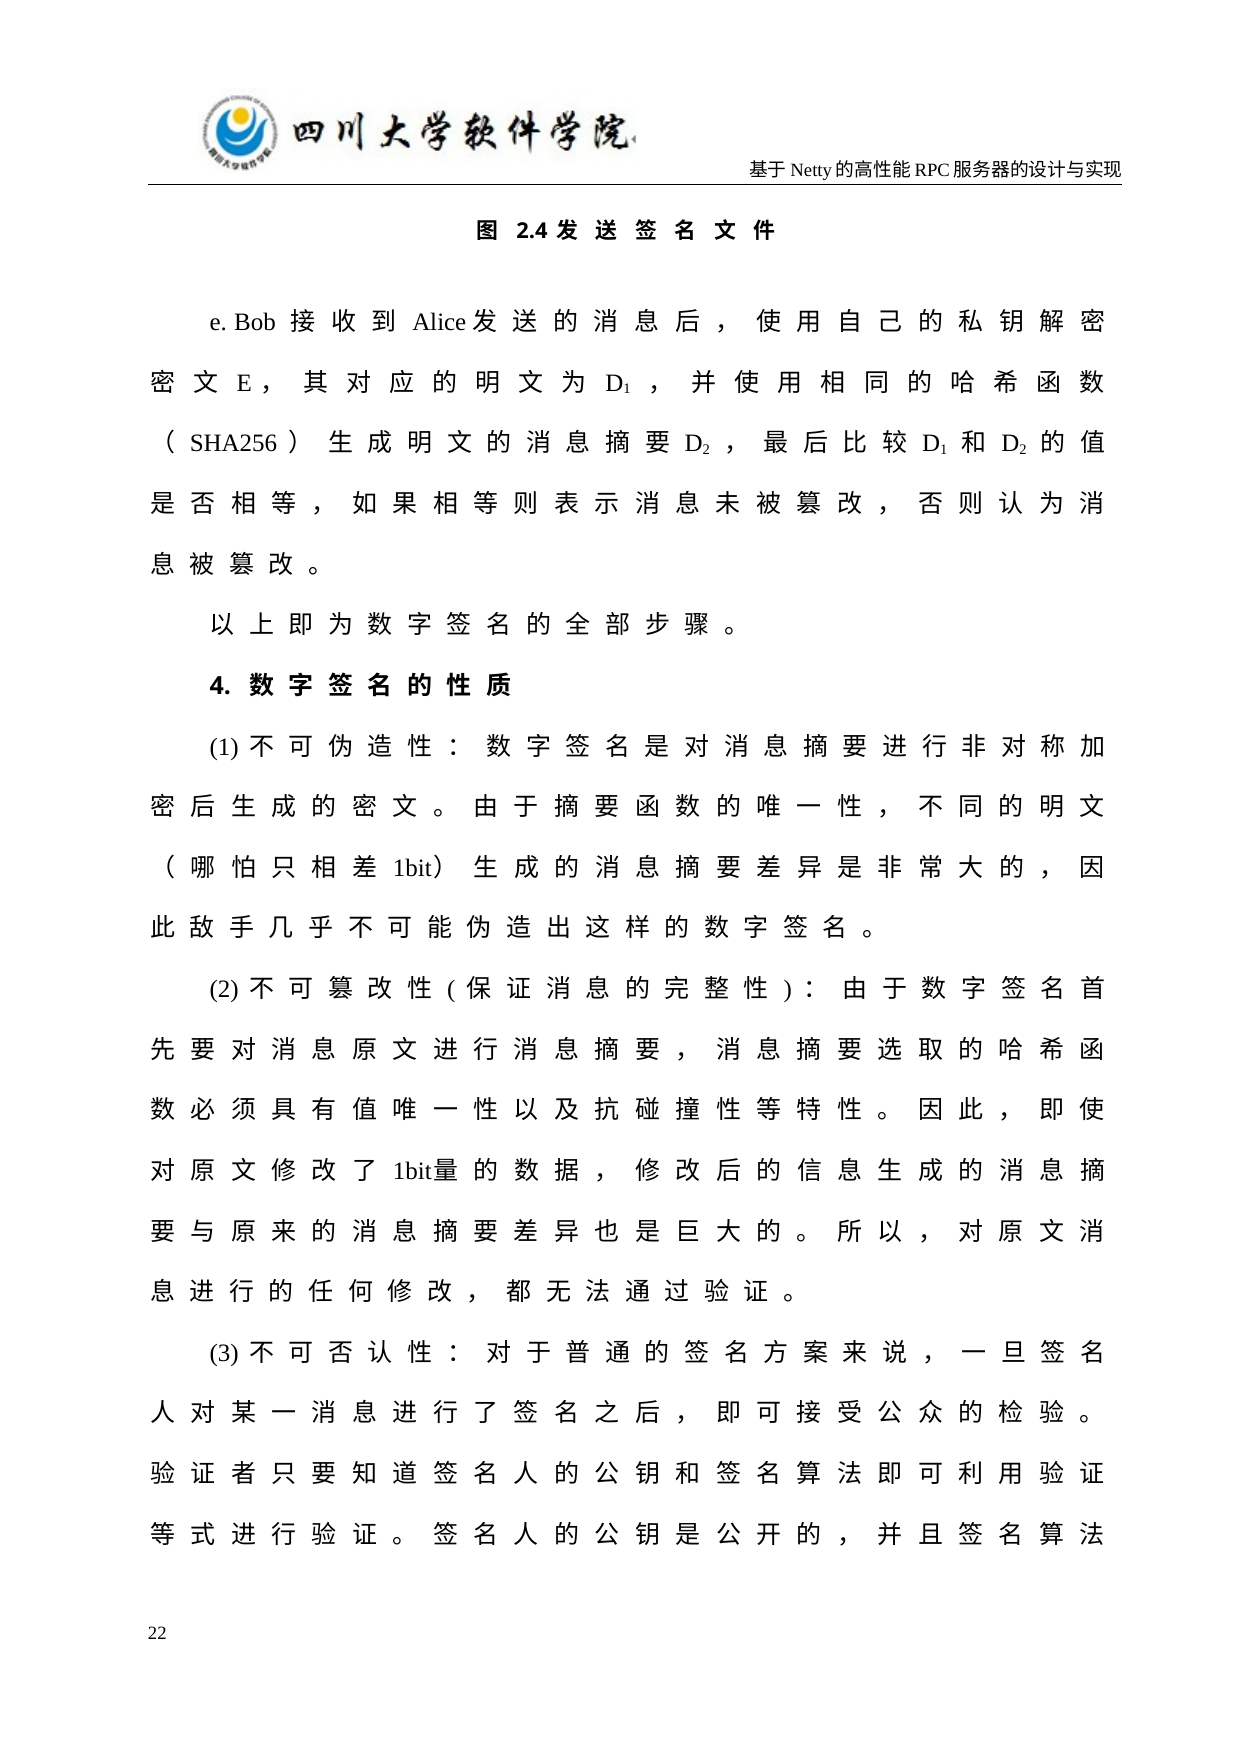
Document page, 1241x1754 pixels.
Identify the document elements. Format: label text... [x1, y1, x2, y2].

text 图2.4 发送签名文件 [150, 198, 1120, 259]
picture [197, 88, 639, 177]
text 以上即为数字签名的全部步骤。 [150, 593, 1120, 653]
text (2) 不可篡改性(保证消息的完整性)：由于数字签名首先要对消息原文进行消息摘要，消息摘要选取的哈希函数必须具有值唯一性以及抗碰撞性等特性。因此，即使对原文修改了1bit量的数据，修改后的信息生成的消息摘要与原来的消息摘要差异也是巨大的。所以，对原文消息进行的任何修改，都无法通过验证。 [150, 956, 1120, 1320]
text (3) 不可否认性：对于普通的签名方案来说，一旦签名人对某一消息进行了签名之后，即可接受公众的检验。验证者只要知道签名人的公钥和签名算法即可利用验证等式进行验证。签名人的公钥是公开的，并且签名算法也是公开的，所以一旦签名完成，签名者无法否认该签名来源于自身。因此，数字签名具有不可否认性。 [150, 1320, 1120, 1563]
text (1) 不可伪造性：数字签名是对消息摘要进行非对称加密后生成的密文。由于摘要函数的唯一性，不同的明文（哪怕只相差1bit）生成的消息摘要差异是非常大的，因此敌手几乎不可能伪造出这样的数字签名。 [150, 714, 1120, 956]
text e. Bob接收到Alice发送的消息后，使用自己的私钥解密密文E，其对应的明文为D1，并使用相同的哈希函数（SHA256）生成明文的消息摘要D2，最后比较D1和D2的值是否相等，如果相等则表示消息未被篡改，否则认为消息被篡改。 [150, 289, 1120, 593]
text 4.数字签名的性质 [150, 653, 1120, 714]
